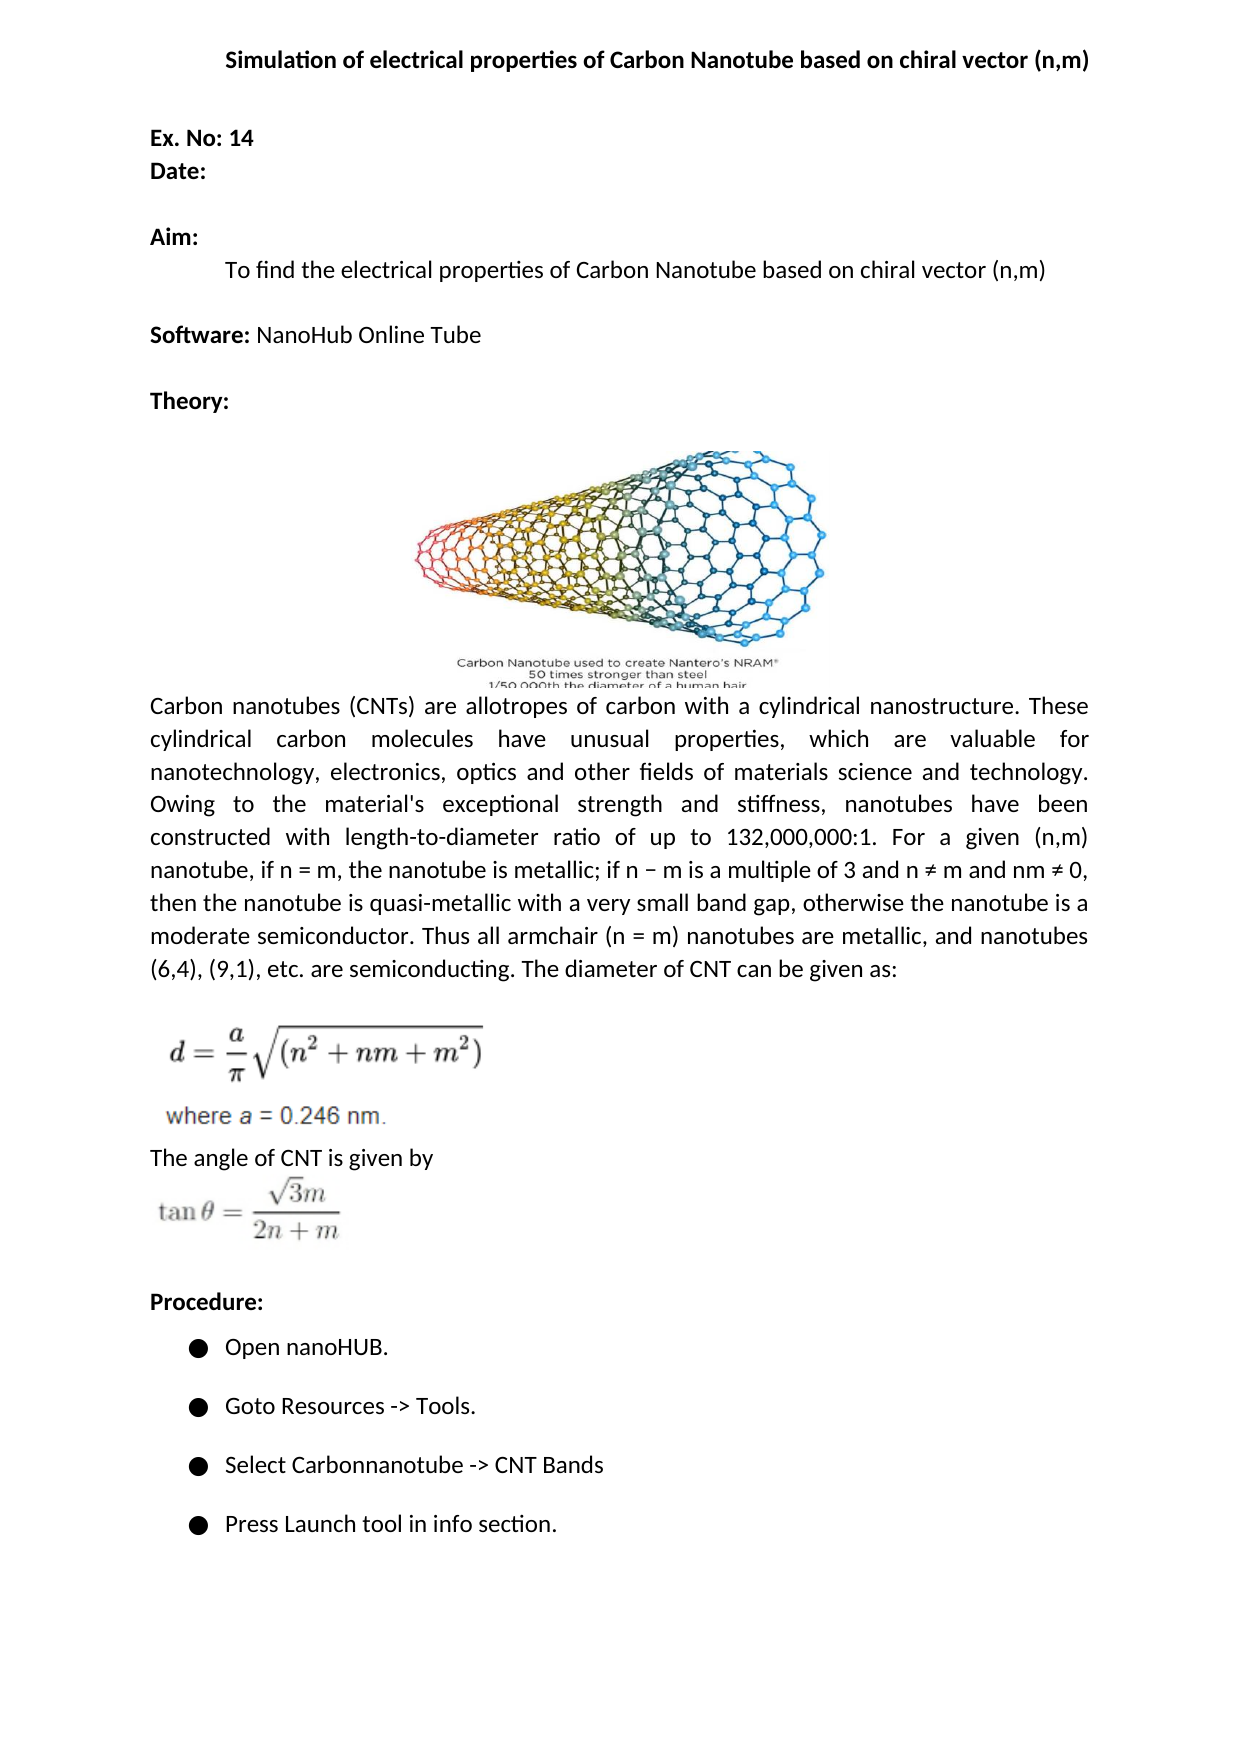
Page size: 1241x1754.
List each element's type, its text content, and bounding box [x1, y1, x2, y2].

text Procedure: [150, 1286, 1090, 1316]
picture [410, 451, 830, 688]
list Select Carbonnanotube -> CNT Bands [187, 1436, 1090, 1488]
text Date: [150, 155, 1090, 186]
text The angle of CNT is given by [150, 1142, 1090, 1172]
text Simulation of electrical properties of Carbon Nanotube based on chiral vector (n,m) [225, 44, 1090, 75]
list Press Launch tool in info section. [187, 1495, 1090, 1546]
text Theory: [150, 385, 1090, 416]
text Ex. No: 14 [150, 122, 1090, 153]
text Carbon nanotubes (CNTs) are allotropes of carbon with a cylindrical nanostructure. These cylindrical carbon molecules have unusual properties, which are valuable for nanotechnology, electronics, optics and other fields of materials science and technology. Owing to the material's exceptional strength and stiffness, nanotubes have been constructed with length-to-diameter ratio of up to 132,000,000:1. For a given (n,m) nanotube, if n = m, the nanotube is metallic; if n − m is a multiple of 3 and n ≠ m and nm ≠ 0, then the nanotube is quasi-metallic with a very small band gap, otherwise the nanotube is a moderate semiconductor. Thus all armchair (n = m) nanotubes are metallic, and nanotubes (6,4), (9,1), etc. are semiconducting. The diameter of CNT can be given as: [150, 690, 1090, 984]
text Aim: [150, 221, 1090, 251]
picture [150, 1018, 484, 1140]
text Software: NanoHub Online Tube [150, 319, 1090, 350]
text To find the electrical properties of Carbon Nanotube based on chiral vector (n,m) [150, 254, 1090, 284]
list Open nanoHUB. [187, 1319, 1090, 1370]
picture [150, 1174, 349, 1251]
list Goto Resources -> Tools. [187, 1377, 1090, 1429]
